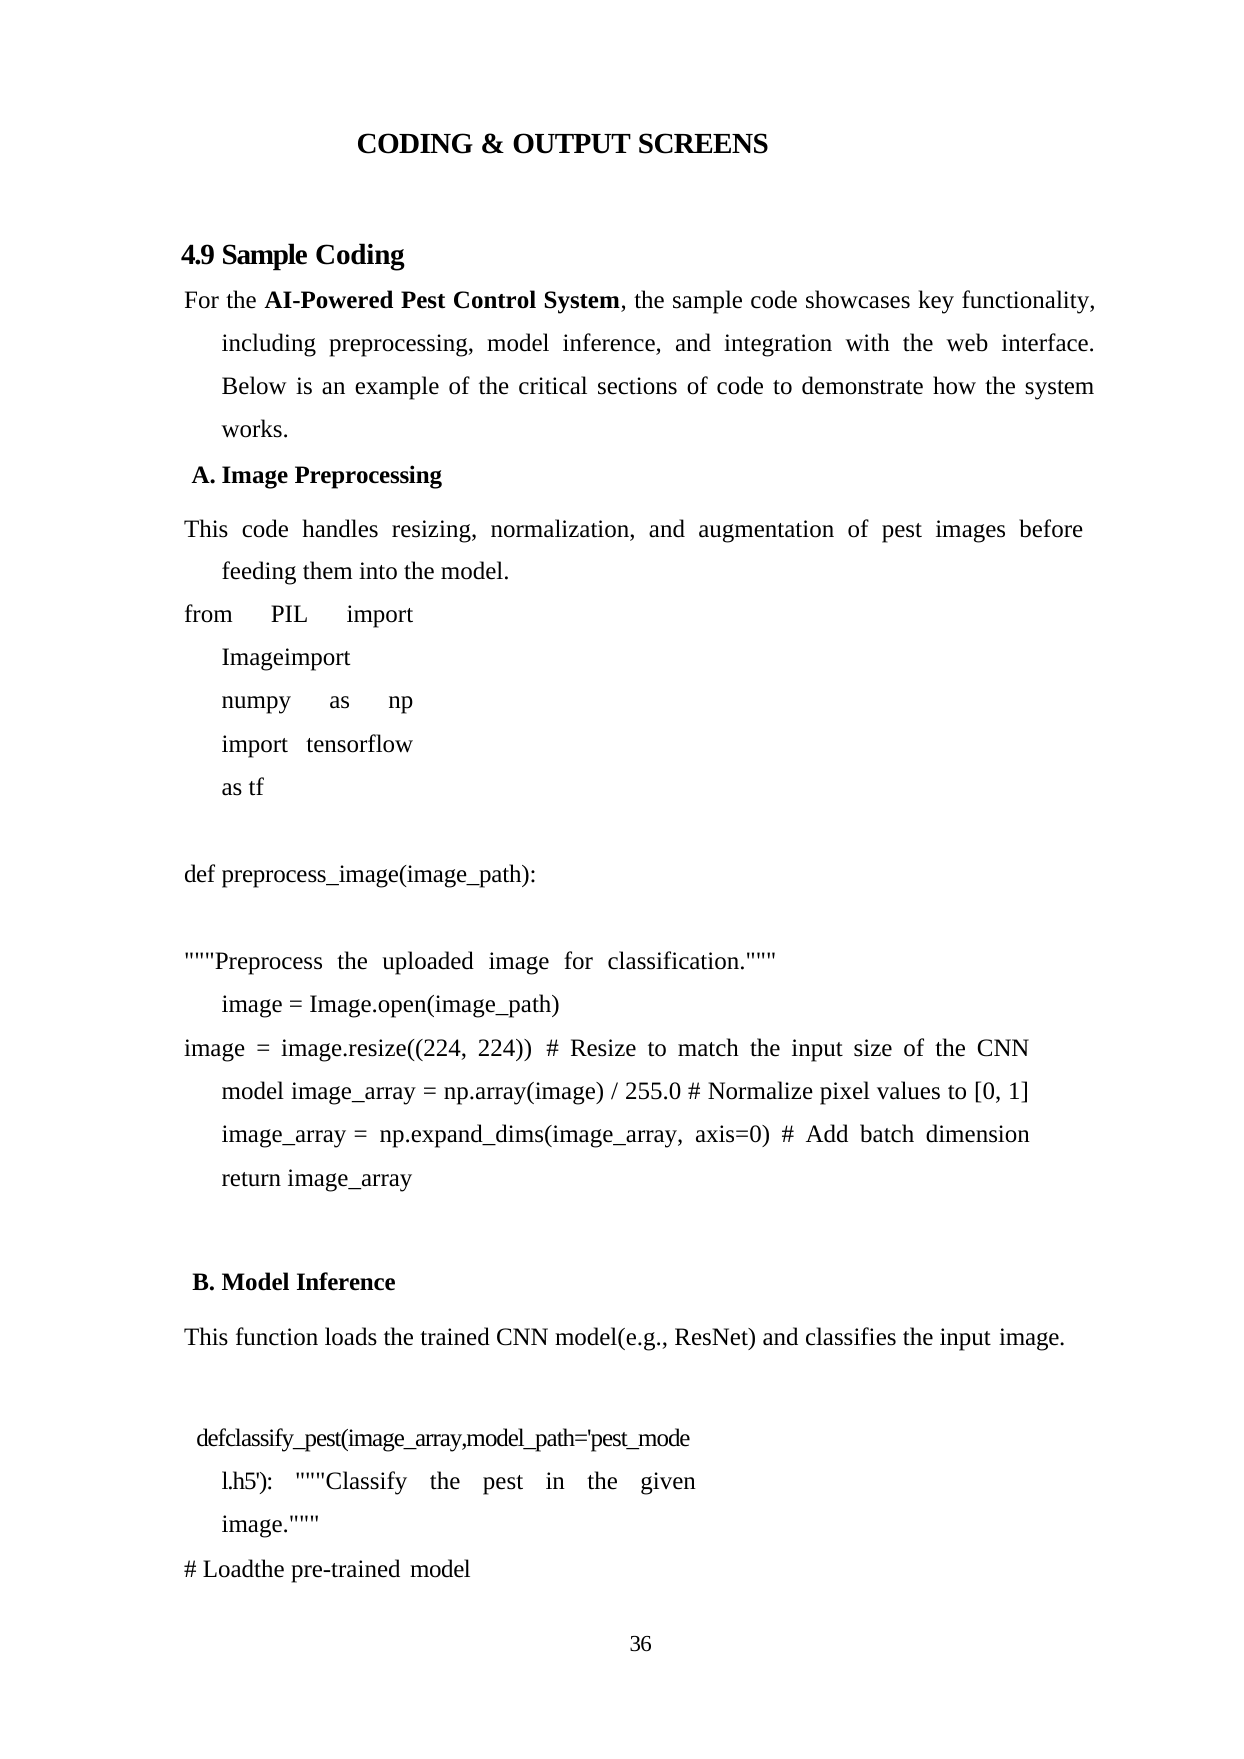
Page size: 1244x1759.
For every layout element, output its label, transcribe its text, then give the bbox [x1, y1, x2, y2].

text This function loads the trained CNN model(e.g., ResNet) and classifies the input image. [184, 1322, 1140, 1351]
text defclassify_pest(image_array,model_path='pest_model.h5'): """Classify the pest in the given image.""" [196, 1423, 696, 1538]
text # Loadthe pre-trained model [184, 1554, 1140, 1582]
text For the AI-Powered Pest Control System, the sample code showcases key functionality, including preprocessing, model inference, and integration with the web interface. Below is an example of the critical sections of code to demonstrate how the system works. [184, 285, 1096, 443]
subtitle Image Preprocessing [191, 460, 1140, 489]
text def preprocess_image(image_path): [184, 859, 1140, 888]
text image = image.resize((224, 224)) # Resize to match the input size of the CNN model image_array = np.array(image) / 255.0 # Normalize pixel values to [0, 1] image_array = np.expand_dims(image_array, axis=0) # Add batch dimension return image_array [184, 1033, 1030, 1191]
subtitle Sample Coding [181, 237, 1140, 270]
text """Preprocess the uploaded image for classification.""" image = Image.open(image_path) [184, 946, 776, 1018]
subtitle CODING & OUTPUT SCREENS [356, 126, 1140, 159]
text from PIL import Imageimport numpy as np import tensorflow as tf [184, 599, 413, 801]
text This code handles resizing, normalization, and augmentation of pest images before feeding them into the model. [184, 514, 1084, 585]
subtitle Model Inference [192, 1267, 1140, 1296]
